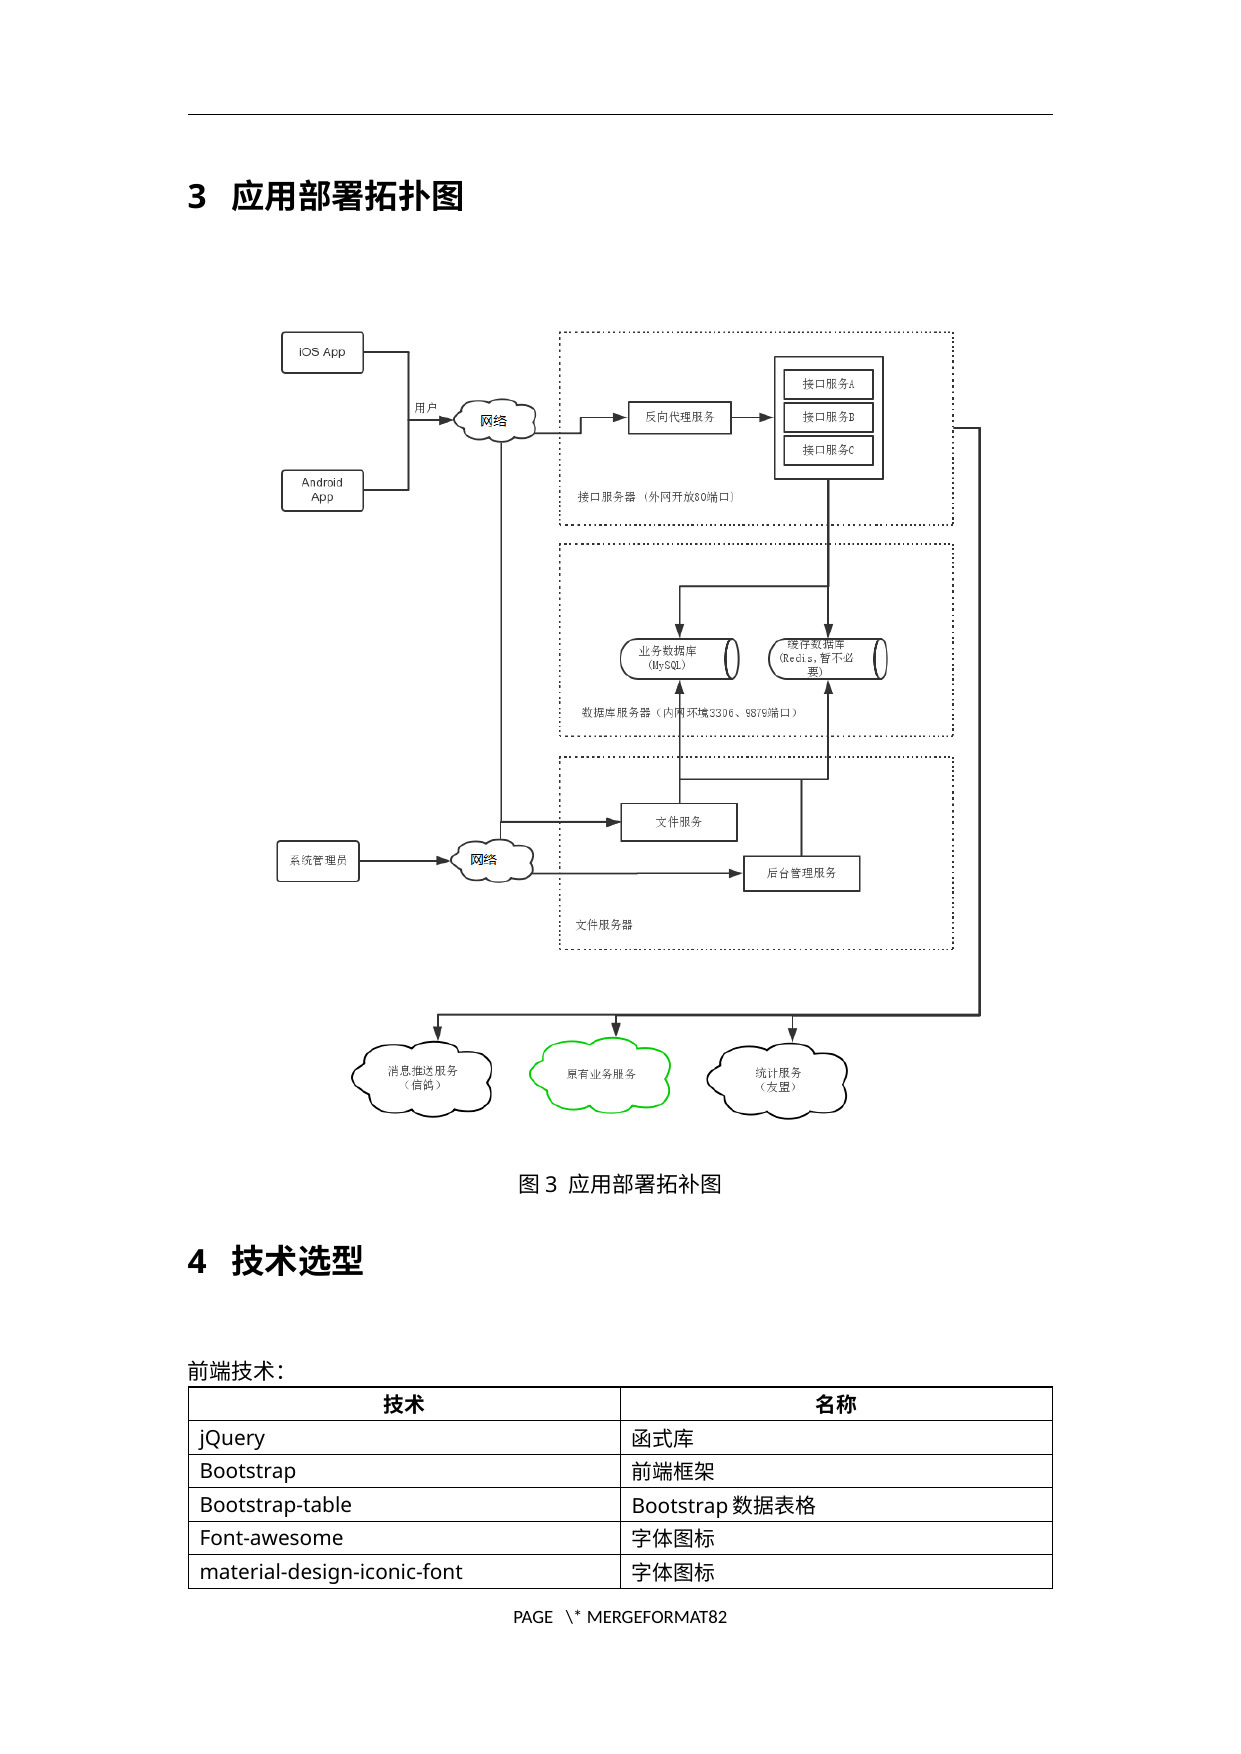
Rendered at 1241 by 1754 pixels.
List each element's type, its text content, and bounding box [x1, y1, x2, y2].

table_cell material-design-iconic-font [189, 1555, 620, 1588]
table_cell Bootstrap [189, 1455, 620, 1487]
table_cell Bootstrap数据表格 [621, 1488, 1052, 1521]
table_cell 前端框架 [621, 1455, 1052, 1487]
table_cell 函式库 [621, 1421, 1052, 1453]
table_cell jQuery [189, 1421, 620, 1453]
text 前端技术： [187, 1354, 1053, 1386]
picture [234, 289, 1007, 1147]
text 图3 应用部署拓补图 [187, 1167, 1053, 1199]
table_cell 字体图标 [621, 1522, 1052, 1554]
table_cell Bootstrap-table [189, 1488, 620, 1521]
subtitle 技术选型 [187, 1226, 1053, 1291]
table_header 技术 [189, 1388, 620, 1420]
table_cell Font-awesome [189, 1522, 620, 1554]
table_cell 字体图标 [621, 1555, 1052, 1588]
subtitle 应用部署拓扑图 [187, 162, 1053, 227]
table_header 名称 [621, 1388, 1052, 1420]
